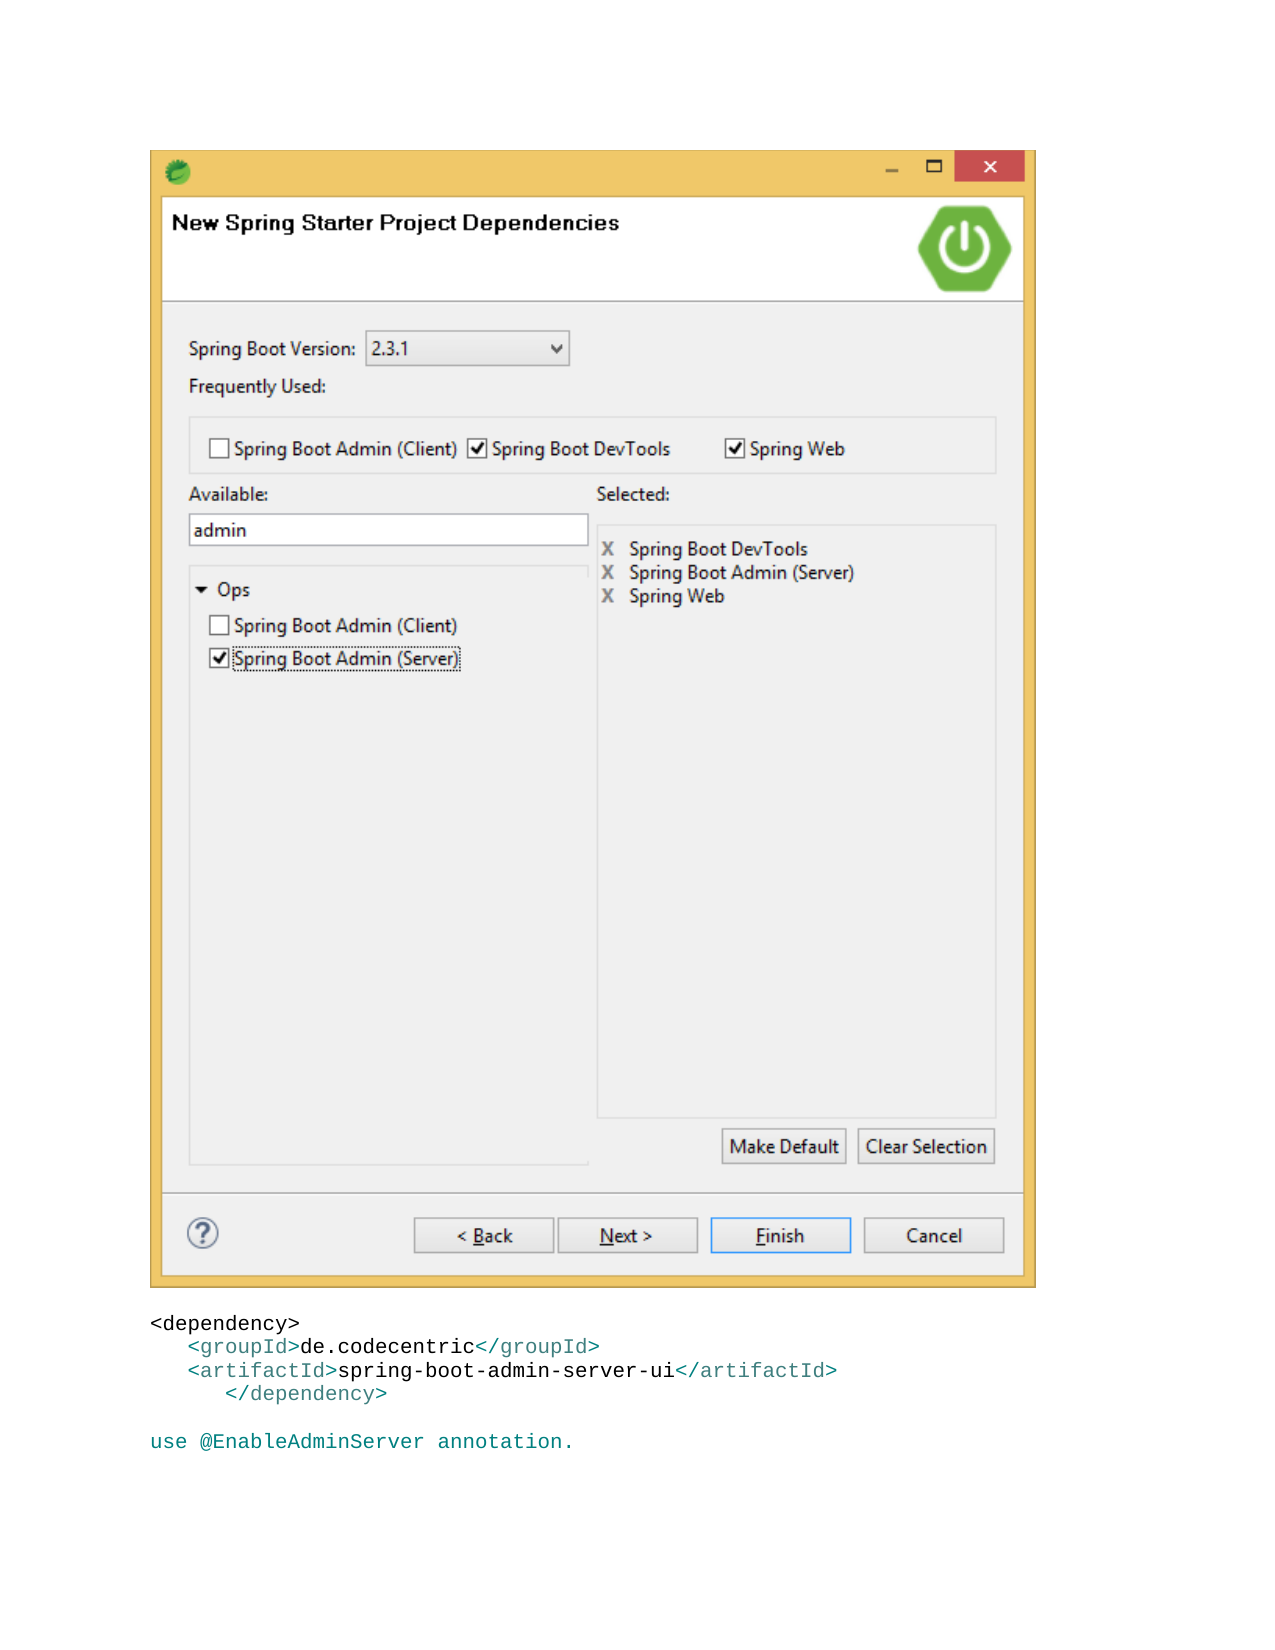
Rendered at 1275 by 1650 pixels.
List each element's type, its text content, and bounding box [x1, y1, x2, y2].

text <artifactId>spring-boot-admin-server-ui</artifactId> [150, 1360, 1125, 1383]
list </dependency> [225, 1383, 1125, 1407]
text <dependency> [150, 1312, 1125, 1336]
text use @EnableAdminServer annotation. [150, 1431, 1125, 1455]
picture [150, 150, 1036, 1288]
text <groupId>de.codecentric</groupId> [150, 1336, 1125, 1360]
